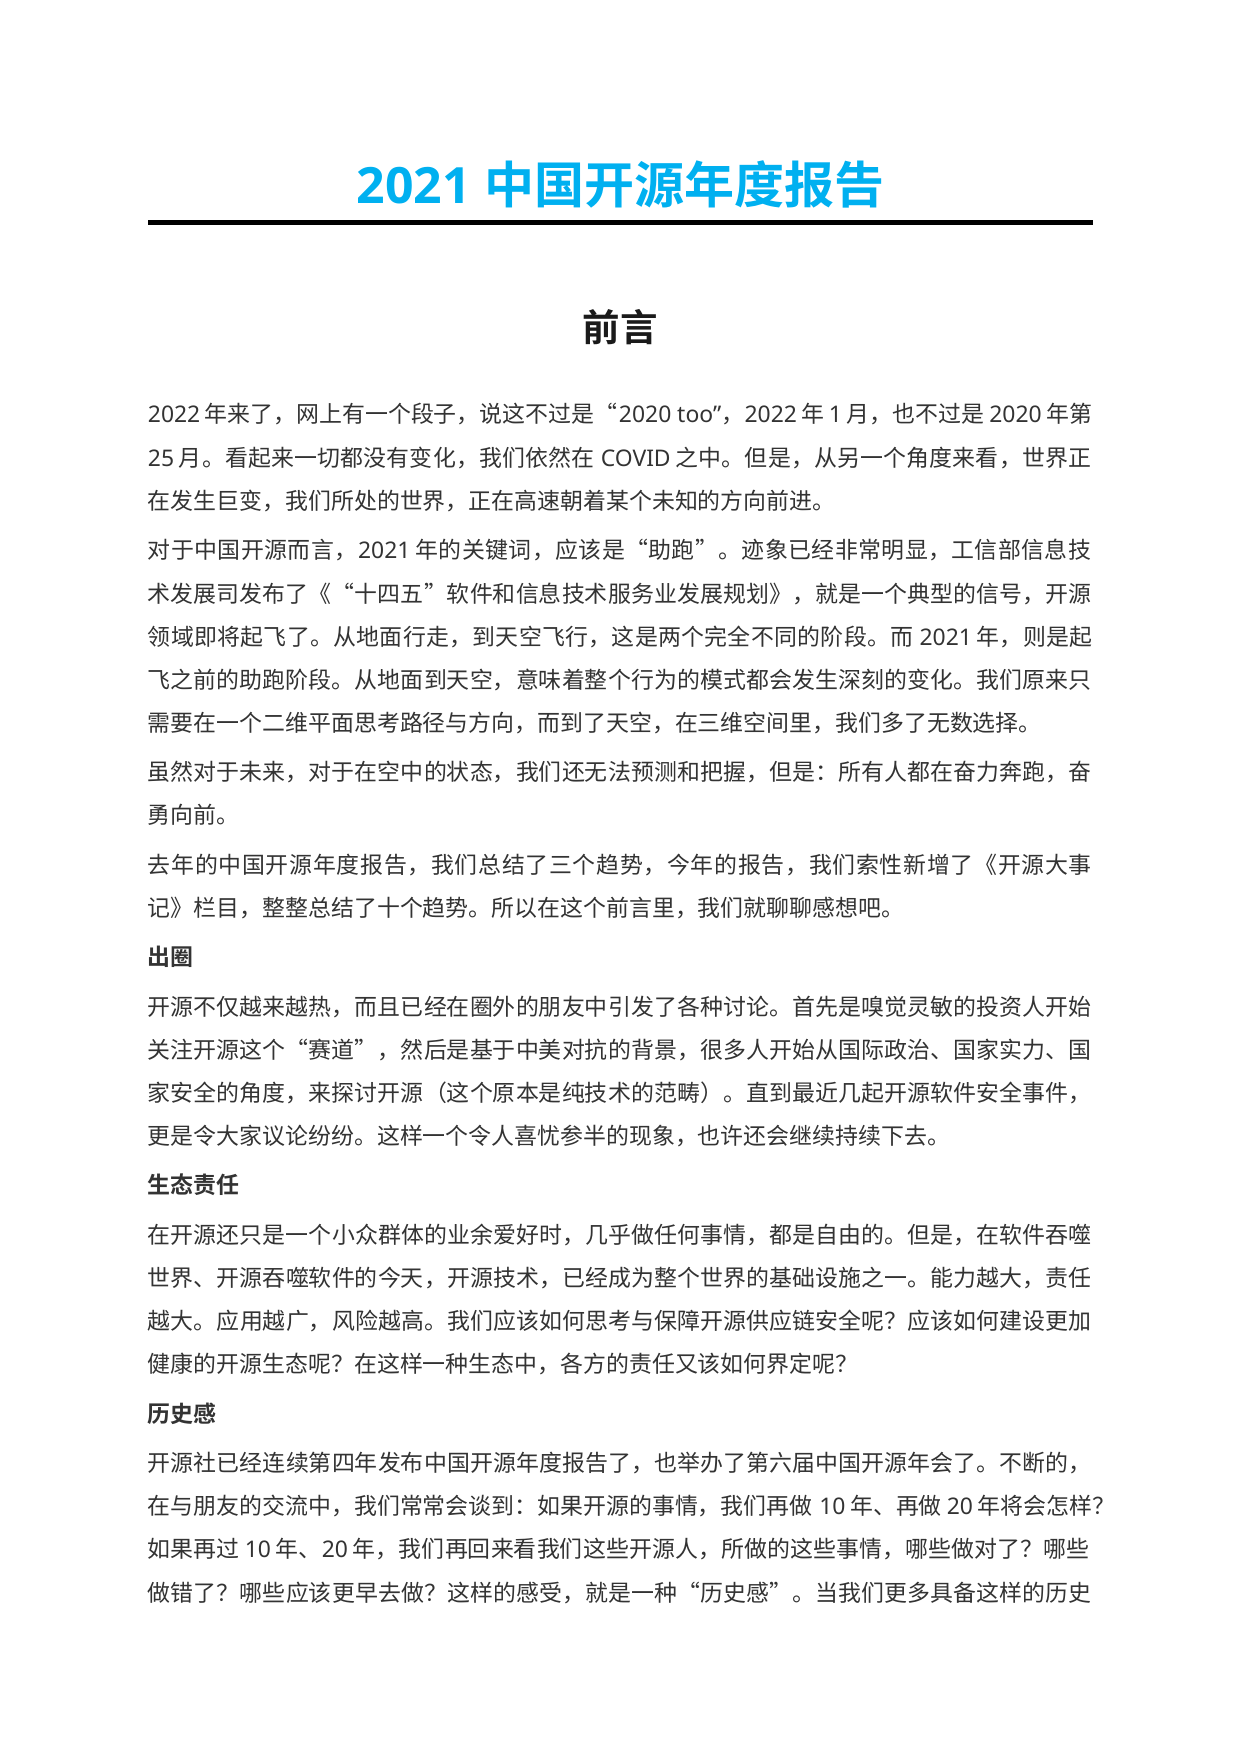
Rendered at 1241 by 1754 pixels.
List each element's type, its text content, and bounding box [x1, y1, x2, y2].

text 开源不仅越来越热，而且已经在圈外的朋友中引发了各种讨论。首先是嗅觉灵敏的投资人开始关注开源这个“赛道”，然后是基于中美对抗的背景，很多人开始从国际政治、国家实力、国家安全的角度，来探讨开源（这个原本是纯技术的范畴）。直到最近几起开源软件安全事件，更是令大家议论纷纷。这样一个令人喜忧参半的现象，也许还会继续持续下去。 [148, 989, 1093, 1151]
text 去年的中国开源年度报告，我们总结了三个趋势，今年的报告，我们索性新增了《开源大事记》栏目，整整总结了十个趋势。所以在这个前言里，我们就聊聊感想吧。 [148, 847, 1093, 923]
text 2022年来了，网上有一个段子，说这不过是“2020 too”，2022年1月，也不过是2020年第25月。看起来一切都没有变化，我们依然在COVID之中。但是，从另一个角度来看，世界正在发生巨变，我们所处的世界，正在高速朝着某个未知的方向前进。 [148, 396, 1093, 516]
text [148, 1445, 1093, 1608]
title 2021 中国开源年度报告 [148, 146, 1093, 220]
subtitle 前言 [148, 298, 1093, 352]
text 生态责任 [148, 1167, 1093, 1201]
text 对于中国开源而言，2021年的关键词，应该是“助跑”。迹象已经非常明显，工信部信息技术发展司发布了《“十四五”软件和信息技术服务业发展规划》，就是一个典型的信号，开源领域即将起飞了。从地面行走，到天空飞行，这是两个完全不同的阶段。而2021年，则是起飞之前的助跑阶段。从地面到天空，意味着整个行为的模式都会发生深刻的变化。我们原来只需要在一个二维平面思考路径与方向，而到了天空，在三维空间里，我们多了无数选择。 [148, 532, 1093, 738]
text 虽然对于未来，对于在空中的状态，我们还无法预测和把握，但是：所有人都在奋力奔跑，奋勇向前。 [148, 754, 1093, 831]
text 历史感 [148, 1396, 1093, 1429]
text 在开源还只是一个小众群体的业余爱好时，几乎做任何事情，都是自由的。但是，在软件吞噬世界、开源吞噬软件的今天，开源技术，已经成为整个世界的基础设施之一。能力越大，责任越大。应用越广，风险越高。我们应该如何思考与保障开源供应链安全呢？应该如何建设更加健康的开源生态呢？在这样一种生态中，各方的责任又该如何界定呢？ [148, 1217, 1093, 1379]
text 出圈 [148, 939, 1093, 972]
